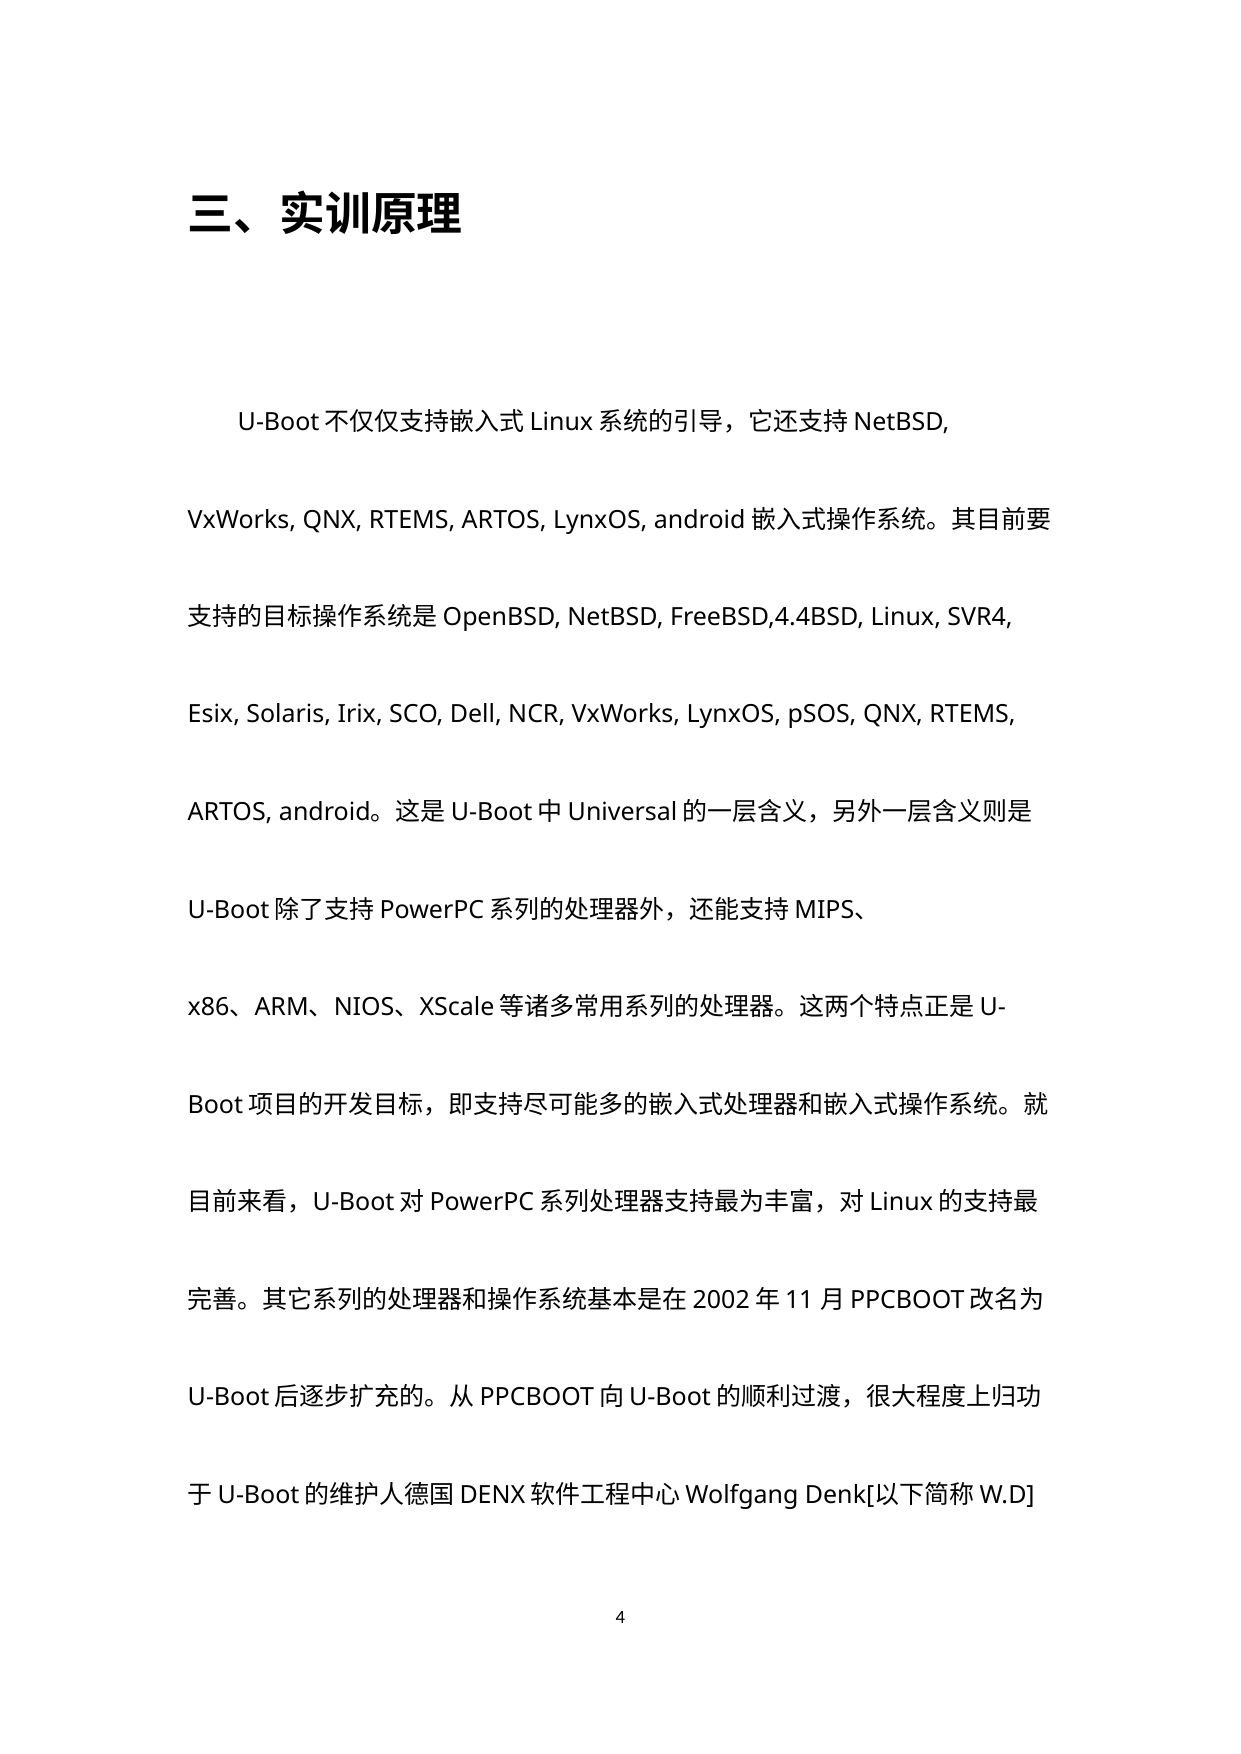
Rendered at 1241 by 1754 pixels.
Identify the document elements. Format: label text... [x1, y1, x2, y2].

subtitle 三、实训原理 [187, 162, 1053, 259]
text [187, 387, 1053, 1525]
